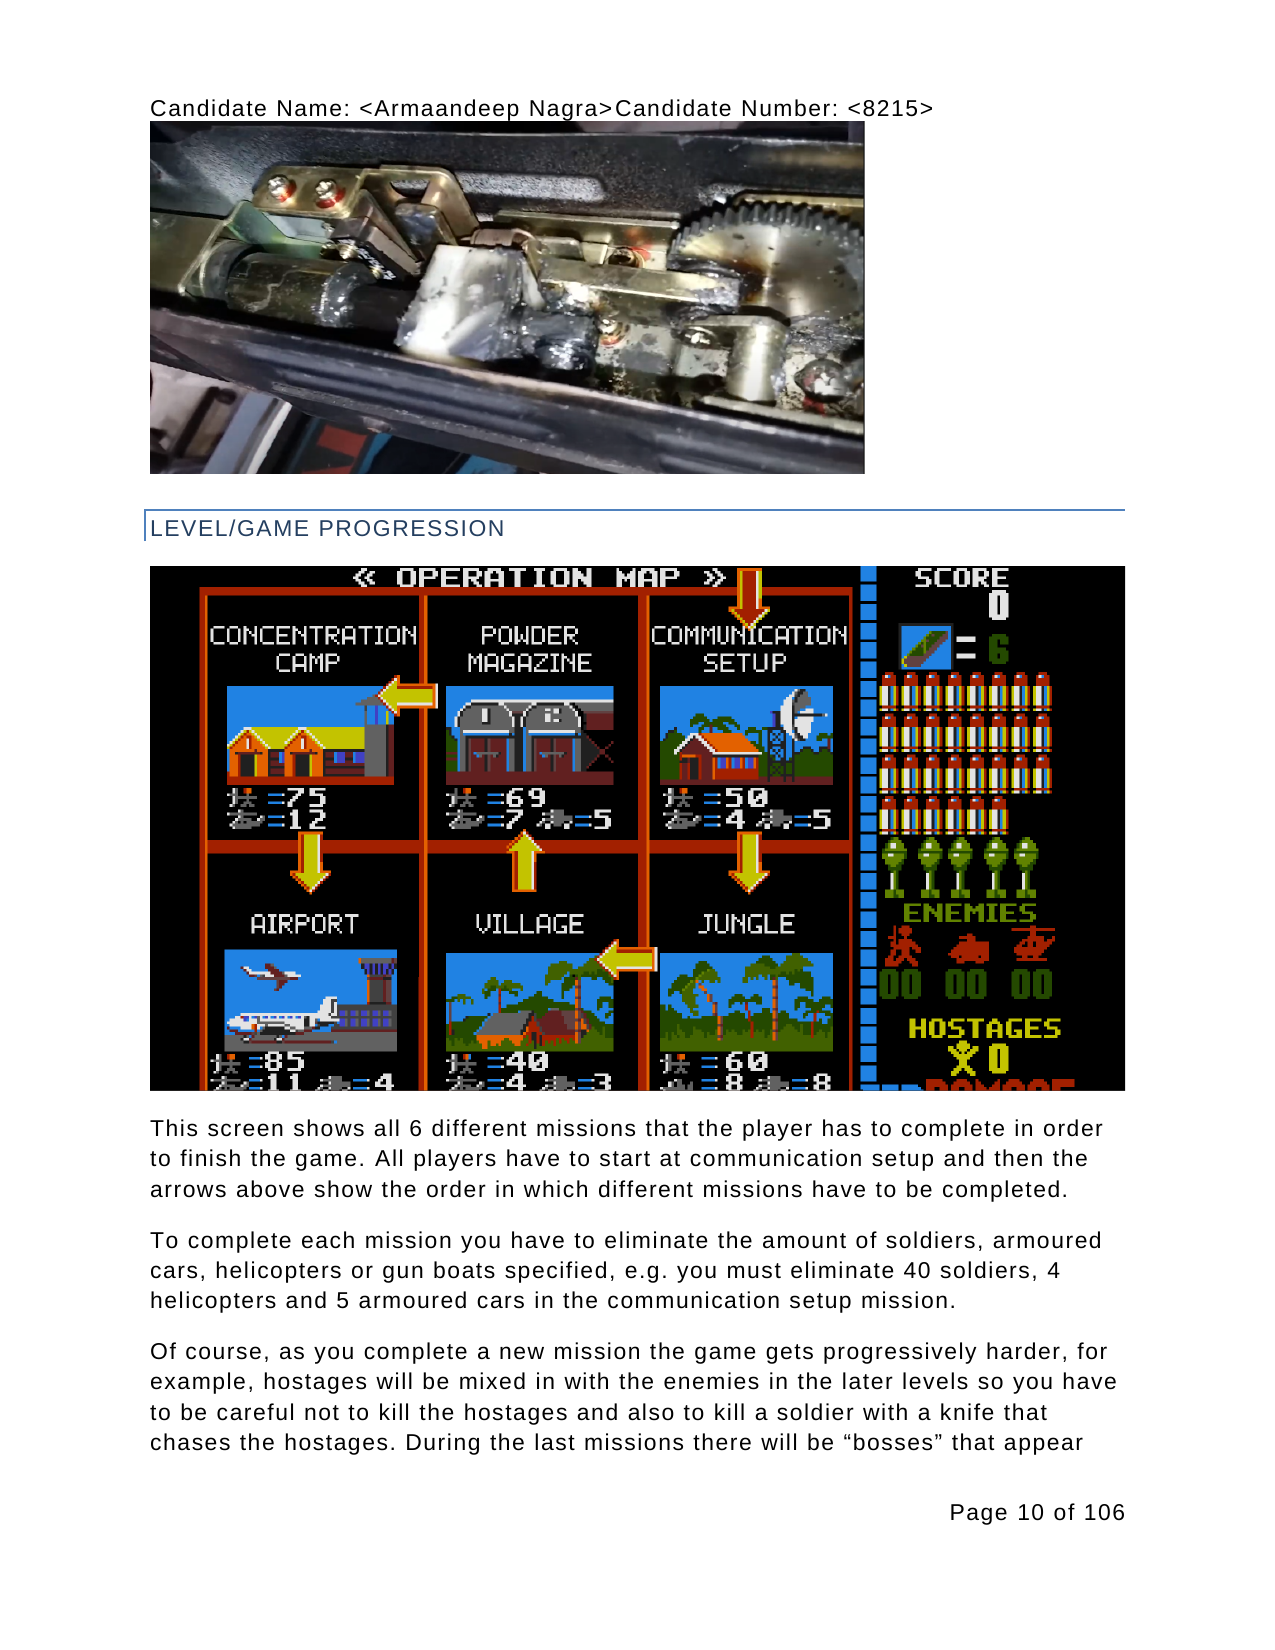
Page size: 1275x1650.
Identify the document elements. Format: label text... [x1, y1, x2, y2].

picture [150, 121, 865, 474]
picture [150, 566, 1125, 1091]
subtitle Level/Game Progression [146, 511, 1125, 541]
text This screen shows all 6 different missions that the player has to complete in order to finish the game. All players have to start at communication setup and then the arrows above show the order in which different missions have to be completed. [150, 1115, 1125, 1202]
text To complete each mission you have to eliminate the amount of soldiers, armoured cars, helicopters or gun boats specified, e.g. you must eliminate 40 soldiers, 4 helicopters and 5 armoured cars in the communication setup mission. [150, 1227, 1125, 1313]
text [150, 1338, 1125, 1455]
